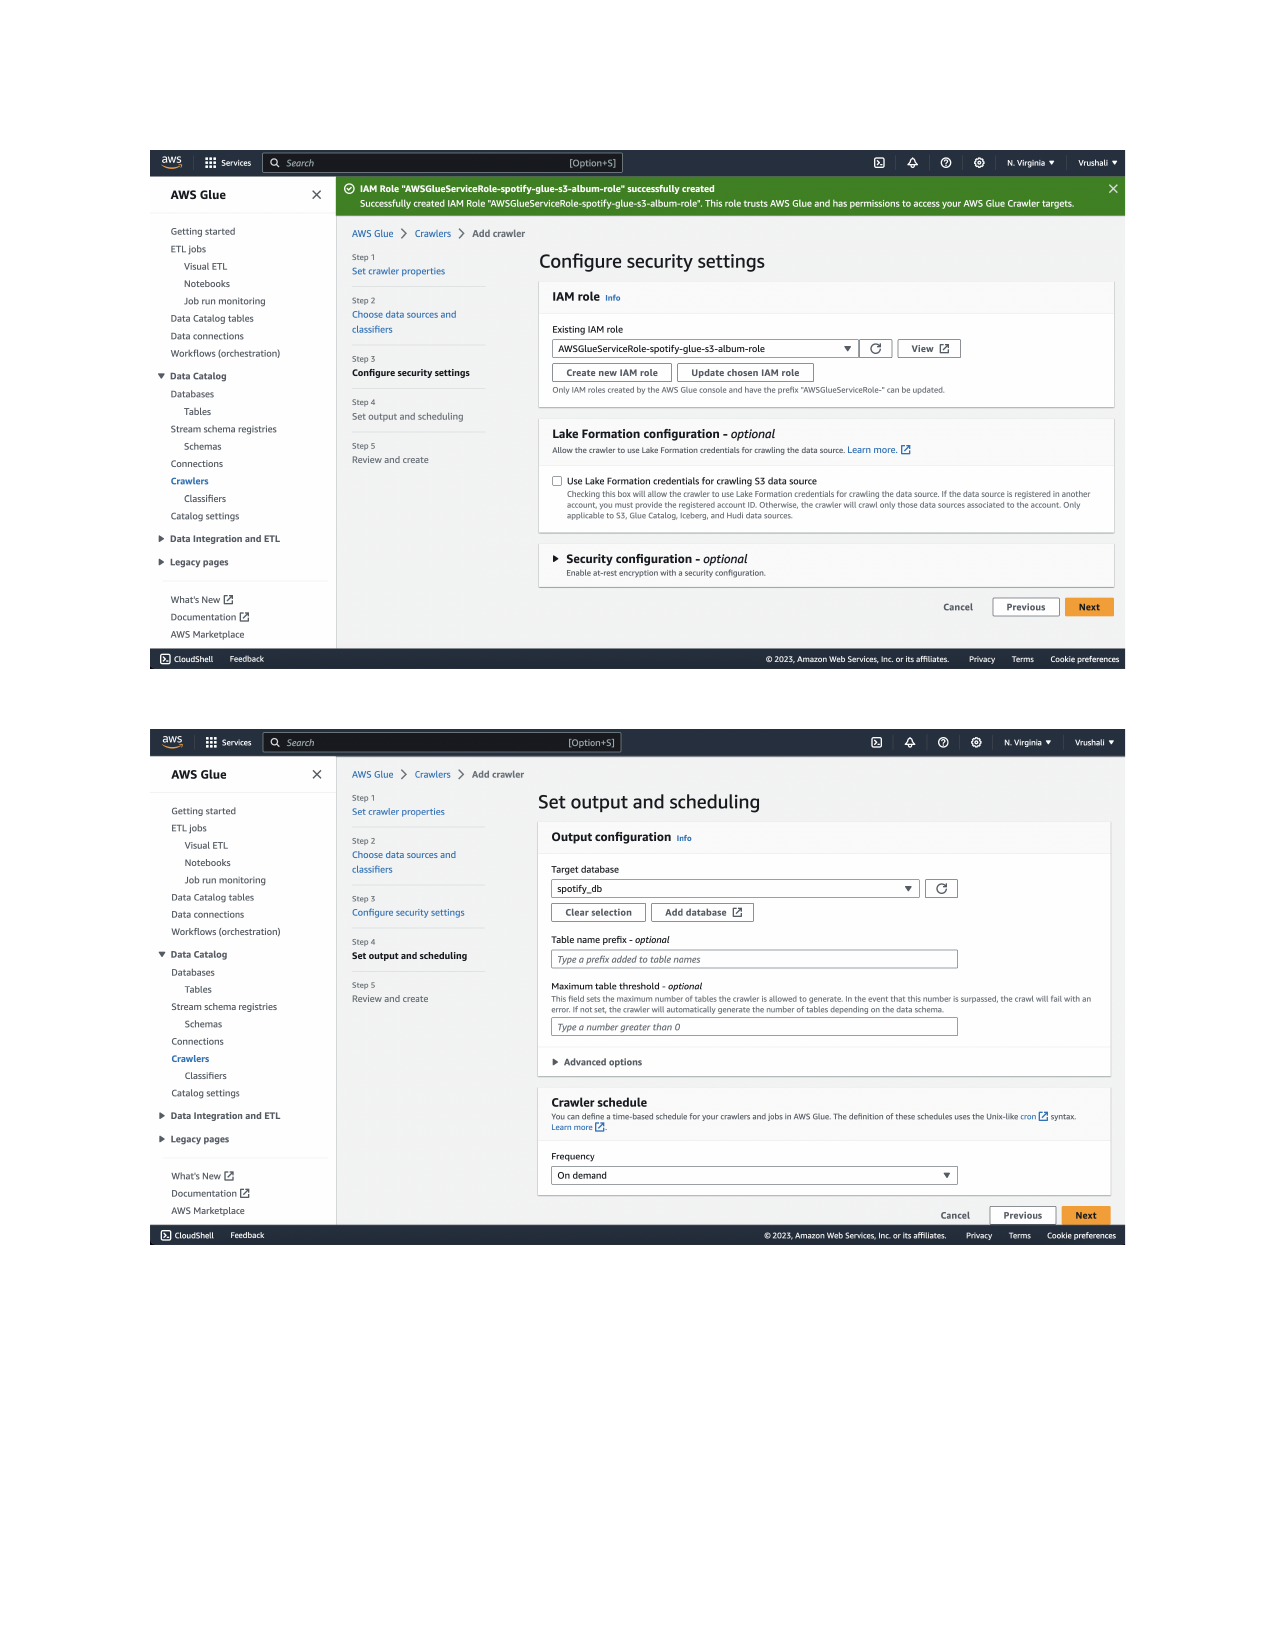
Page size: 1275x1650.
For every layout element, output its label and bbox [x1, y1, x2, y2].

picture [150, 729, 1125, 1245]
picture [150, 150, 1125, 669]
